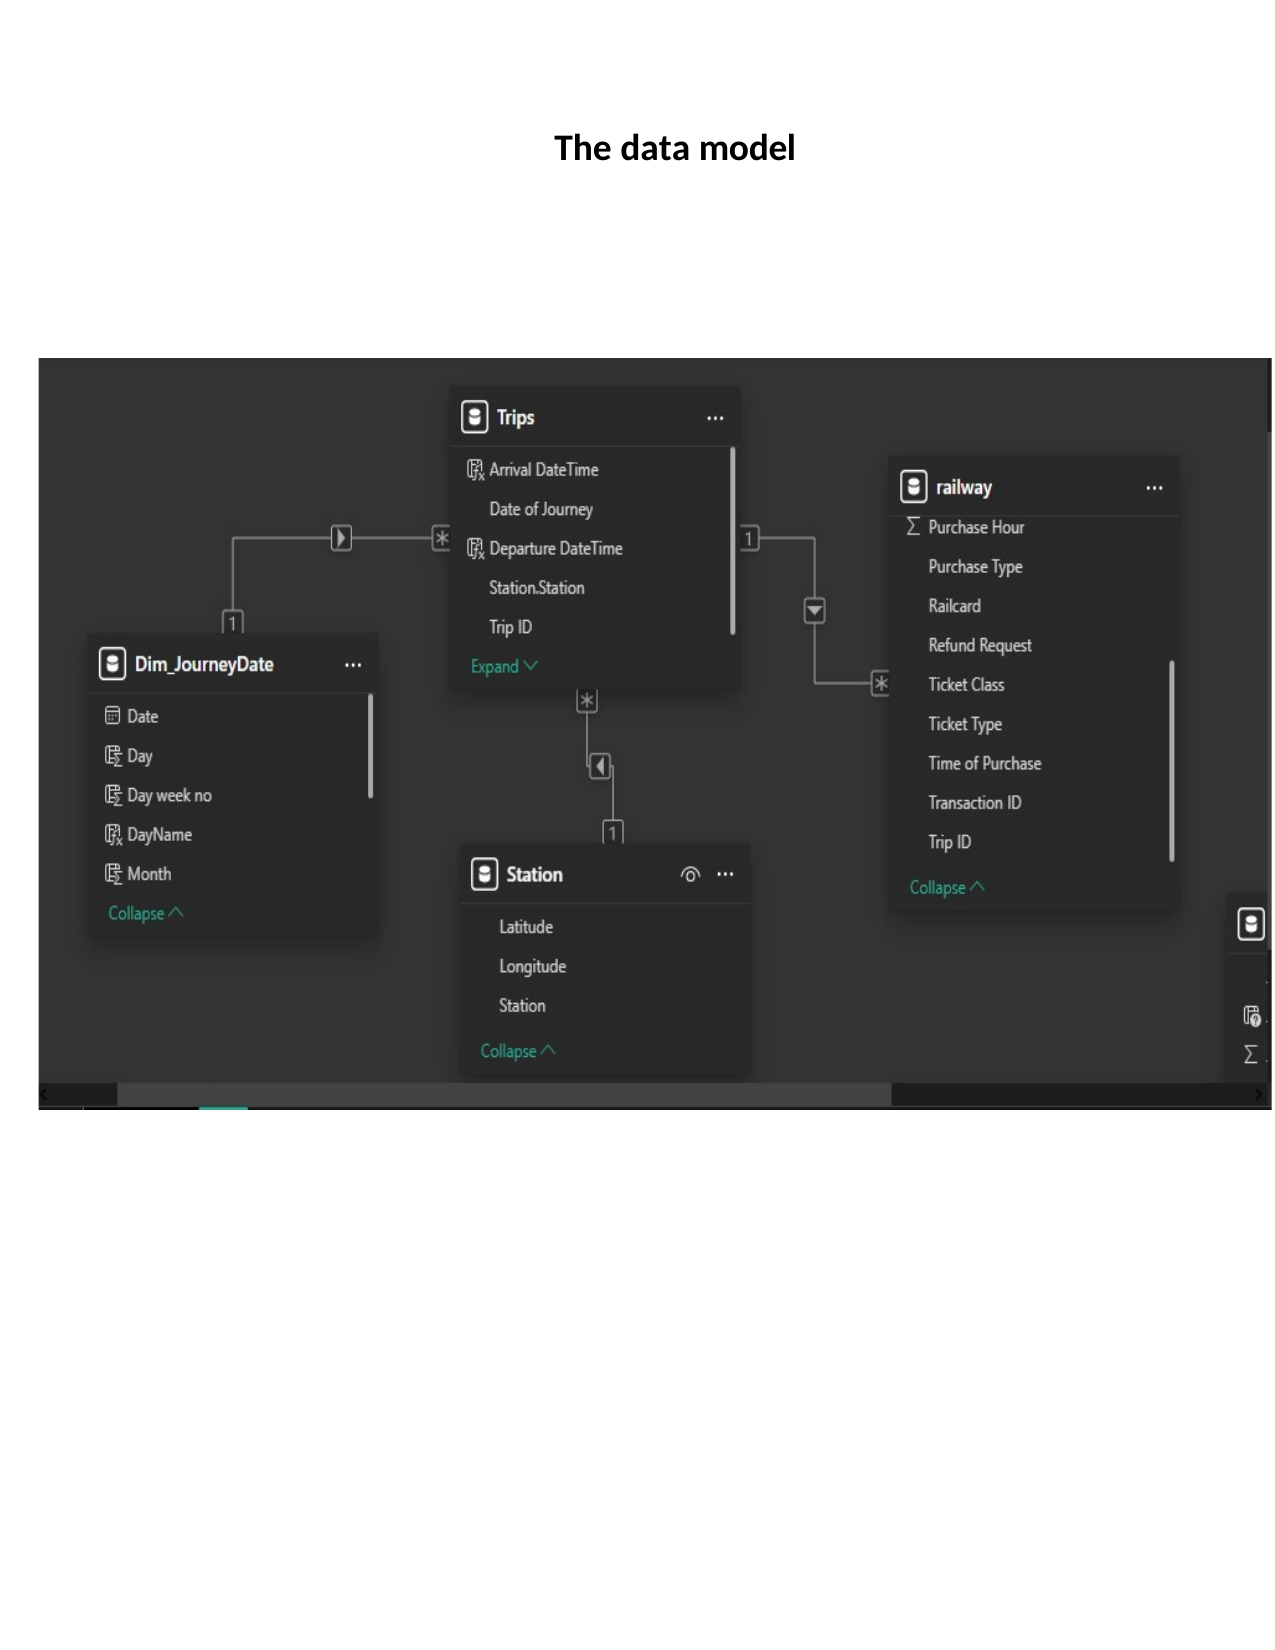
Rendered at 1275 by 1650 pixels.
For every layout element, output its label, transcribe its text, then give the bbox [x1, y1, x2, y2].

picture [37, 358, 1271, 1109]
text The data model [112, 123, 1238, 169]
